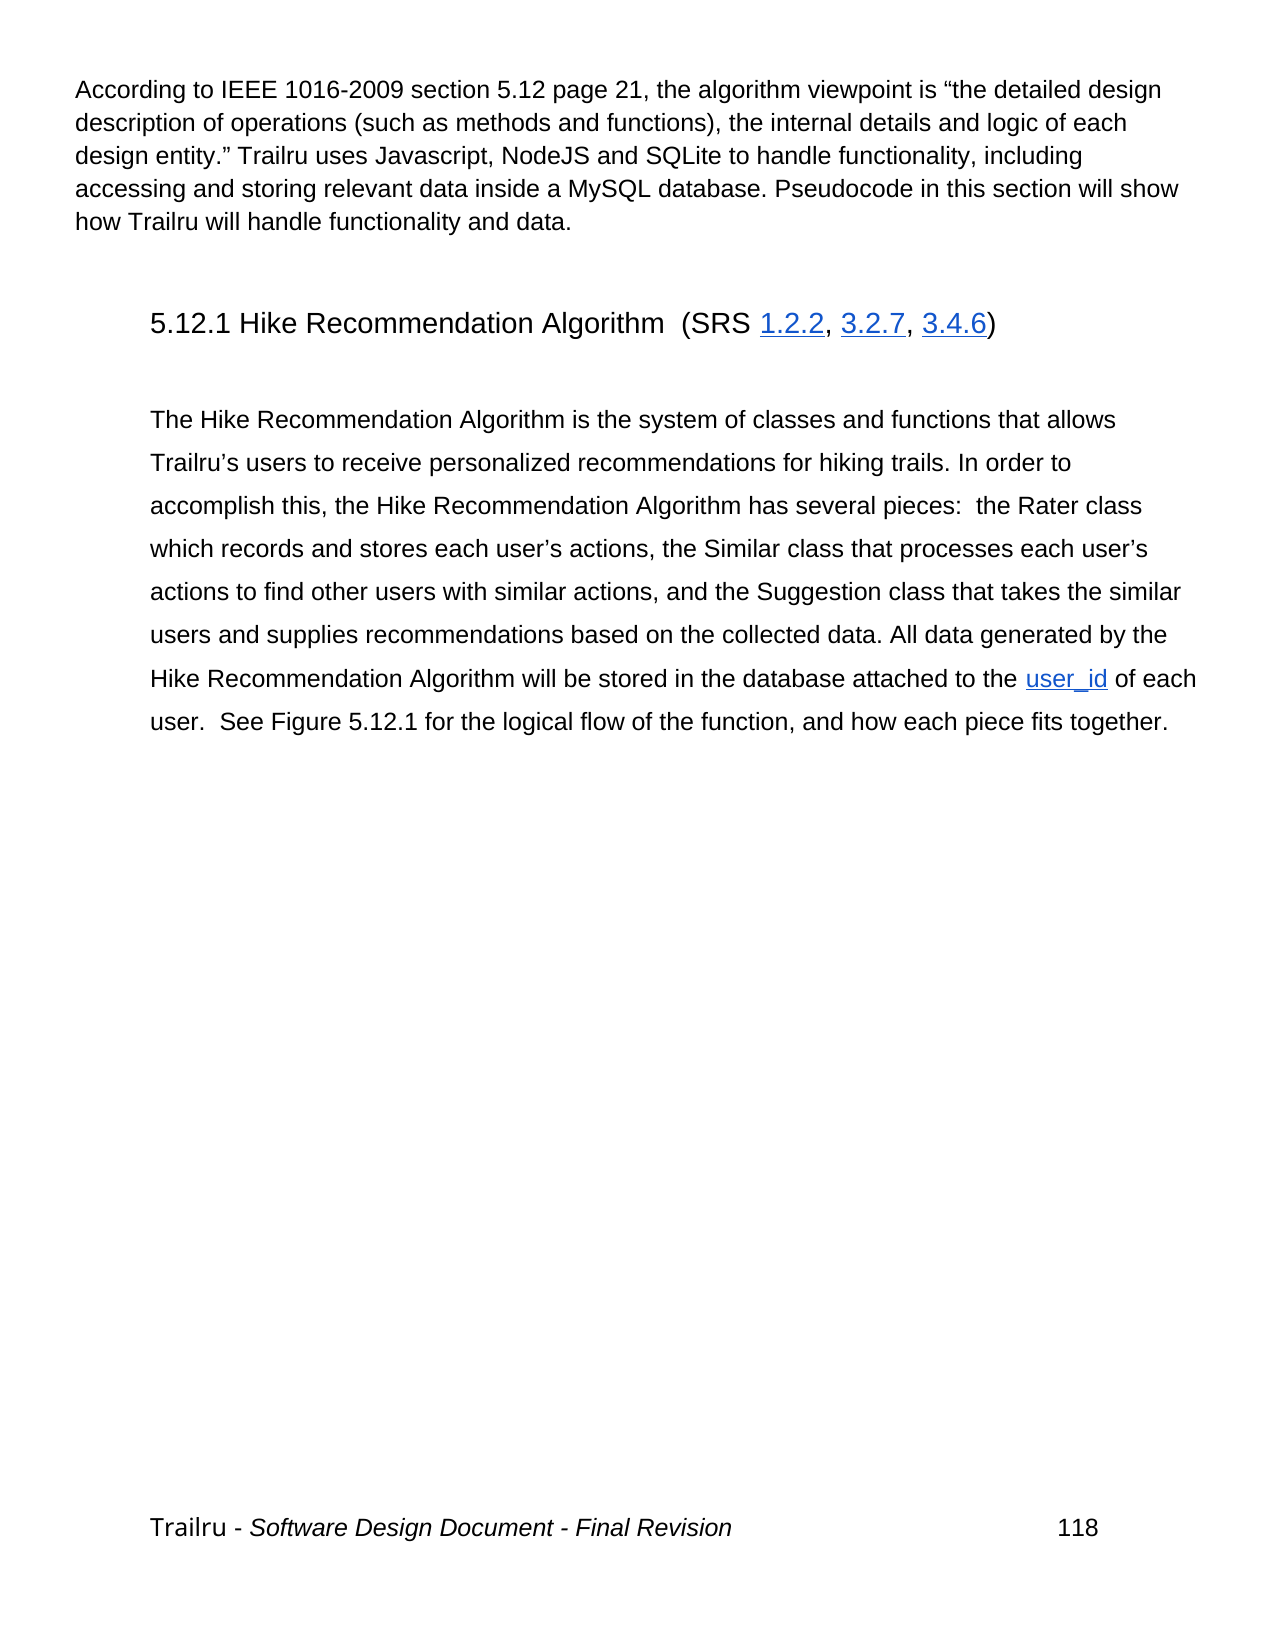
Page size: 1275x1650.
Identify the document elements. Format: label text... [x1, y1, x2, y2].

text According to IEEE 1016-2009 section 5.12 page 21, the algorithm viewpoint is “the detailed design description of operations (such as methods and functions), the internal details and logic of each design entity.” Trailru uses Javascript, NodeJS and SQLite to handle functionality, including accessing and storing relevant data inside a MySQL database. Pseudocode in this section will show how Trailru will handle functionality and data. [75, 75, 1200, 236]
subtitle 5.12.1 Hike Recommendation Algorithm (SRS 1.2.2, 3.2.7, 3.4.6) [75, 306, 1200, 340]
text The Hike Recommendation Algorithm is the system of classes and functions that allows Trailru’s users to receive personalized recommendations for hiking trails. In order to accomplish this, the Hike Recommendation Algorithm has several pieces: the Rater class which records and stores each user’s actions, the Similar class that processes each user’s actions to find other users with similar actions, and the Suggestion class that takes the similar users and supplies recommendations based on the collected data. All data generated by the Hike Recommendation Algorithm will be stored in the database attached to the user_id of each user. See Figure 5.12.1 for the logical flow of the function, and how each piece fits together. [150, 405, 1200, 735]
